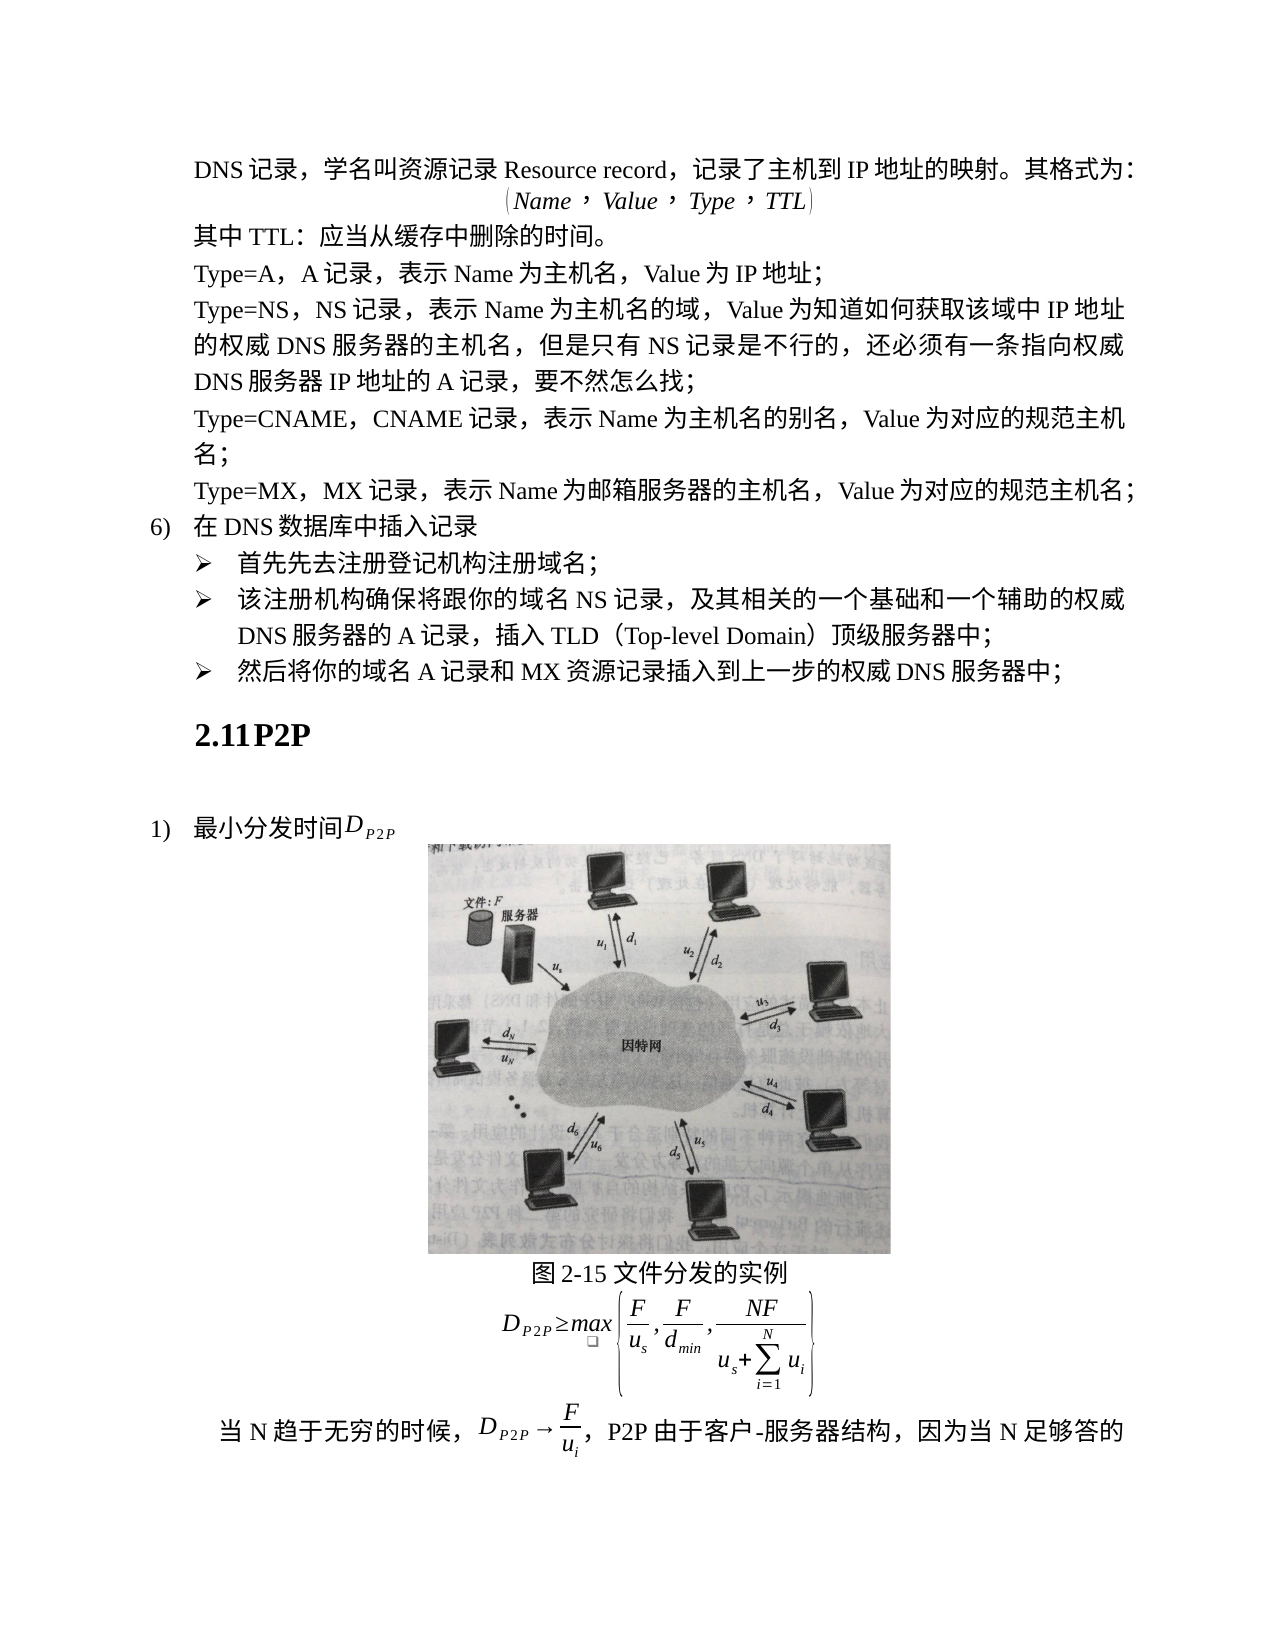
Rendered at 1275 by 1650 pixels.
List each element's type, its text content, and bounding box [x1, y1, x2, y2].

picture [428, 844, 891, 1254]
list 首先先去注册登记机构注册域名； [194, 543, 1125, 579]
list 最小分发时间 [150, 808, 1125, 845]
list Type=MX，MX记录，表示Name为邮箱服务器的主机名，Value为对应的规范主机名； [194, 471, 1125, 507]
list Type=NS，NS记录，表示Name为主机名的域，Value为知道如何获取该域中IP地址的权威DNS服务器的主机名，但是只有NS记录是不行的，还必须有一条指向权威DNS服务器IP地址的A记录，要不然怎么找； [194, 289, 1125, 398]
subtitle P2P [194, 715, 1125, 753]
list Type=CNAME，CNAME记录，表示Name为主机名的别名，Value为对应的规范主机名； [194, 398, 1125, 471]
list 在DNS数据库中插入记录 [150, 507, 1125, 543]
list DNS记录，学名叫资源记录Resource record，记录了主机到IP地址的映射。其格式为： [194, 150, 1125, 186]
list 然后将你的域名A记录和MX资源记录插入到上一步的权威DNS服务器中； [194, 652, 1125, 688]
list 其中TTL：应当从缓存中删除的时间。 [194, 217, 1125, 253]
list 该注册机构确保将跟你的域名NS记录，及其相关的一个基础和一个辅助的权威DNS服务器的A记录，插入TLD（Top-level Domain）顶级服务器中； [194, 579, 1125, 652]
list 图2-15 文件分发的实例 [194, 1253, 1125, 1290]
list Type=A，A记录，表示Name为主机名，Value为IP地址； [194, 253, 1125, 289]
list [194, 1398, 1125, 1461]
